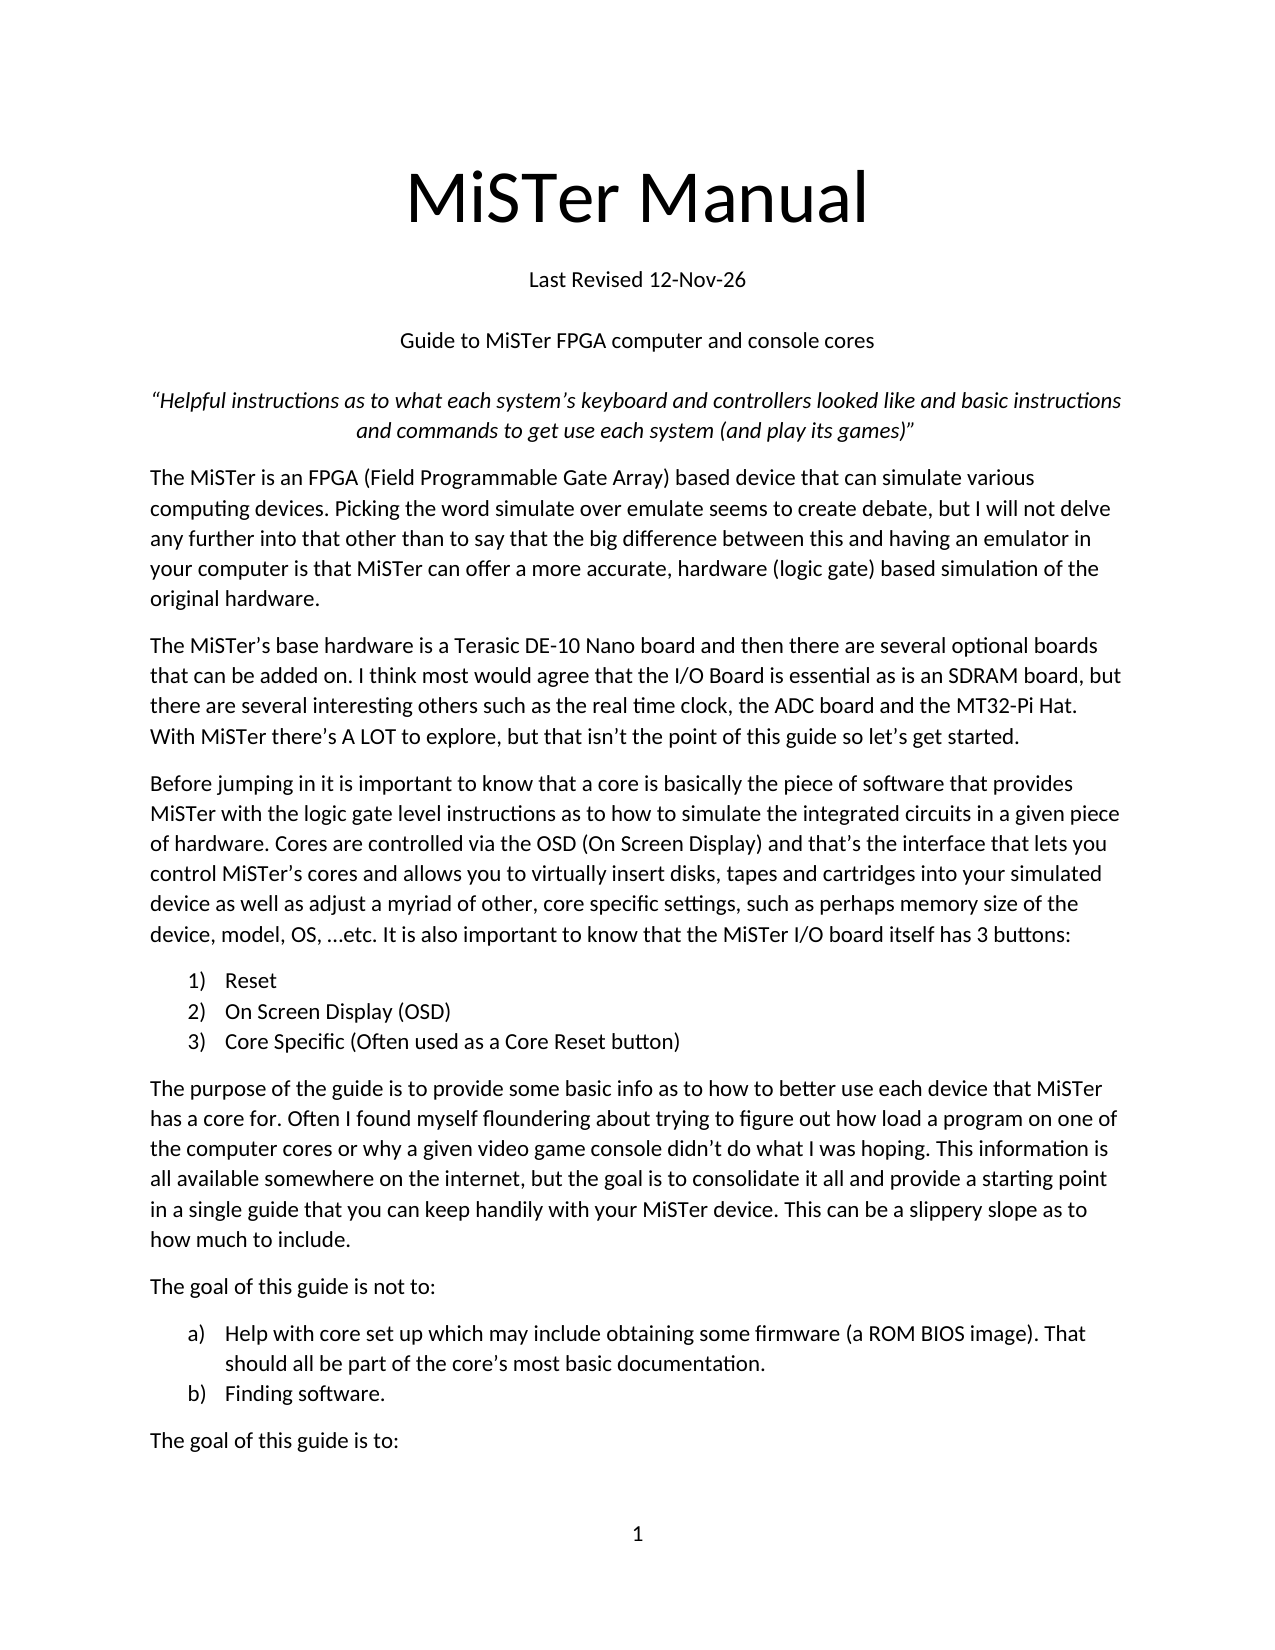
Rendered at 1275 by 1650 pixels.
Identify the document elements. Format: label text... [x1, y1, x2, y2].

text The MiSTer is an FPGA (Field Programmable Gate Array) based device that can simulate various computing devices. Picking the word simulate over emulate seems to create debate, but I will not delve any further into that other than to say that the big difference between this and having an emulator in your computer is that MiSTer can offer a more accurate, hardware (logic gate) based simulation of the original hardware. [150, 463, 1125, 612]
list Finding software. [187, 1379, 1125, 1407]
text Before jumping in it is important to know that a core is basically the piece of software that provides MiSTer with the logic gate level instructions as to how to simulate the integrated circuits in a given piece of hardware. Cores are controlled via the OSD (On Screen Display) and that’s the interface that lets you control MiSTer’s cores and allows you to virtually insert disks, tapes and cartridges into your simulated device as well as adjust a myriad of other, core specific settings, such as perhaps memory size of the device, model, OS, …etc. It is also important to know that the MiSTer I/O board itself has 3 buttons: [150, 769, 1125, 948]
list Help with core set up which may include obtaining some firmware (a ROM BIOS image). That should all be part of the core’s most basic documentation. [187, 1319, 1125, 1377]
text The MiSTer’s base hardware is a Terasic DE-10 Nano board and then there are several optional boards that can be added on. I think most would agree that the I/O Board is essential as is an SDRAM board, but there are several interesting others such as the real time clock, the ADC board and the MT32-Pi Hat. With MiSTer there’s A LOT to explore, but that isn’t the point of this guide so let’s get started. [150, 631, 1125, 750]
text The purpose of the guide is to provide some basic info as to how to better use each device that MiSTer has a core for. Often I found myself floundering about trying to figure out how load a program on one of the computer cores or why a given video game console didn’t do what I was hoping. This information is all available somewhere on the internet, but the goal is to consolidate it all and provide a starting point in a single guide that you can keep handily with your MiSTer device. This can be a slippery slope as to how much to include. [150, 1074, 1125, 1253]
list Core Specific (Often used as a Core Reset button) [187, 1027, 1125, 1055]
text The goal of this guide is not to: [150, 1272, 1125, 1300]
text MiSTer Manual [150, 150, 1125, 242]
text Last Revised 15-May-21 Guide to MiSTer FPGA computer and console cores “Helpful instructions as to what each system’s keyboard and controllers looked like and basic instructions and commands to get use each system (and play its games)” [150, 266, 1125, 444]
list On Screen Display (OSD) [187, 997, 1125, 1025]
text The goal of this guide is to: [150, 1426, 1125, 1454]
list Reset [187, 967, 1125, 994]
